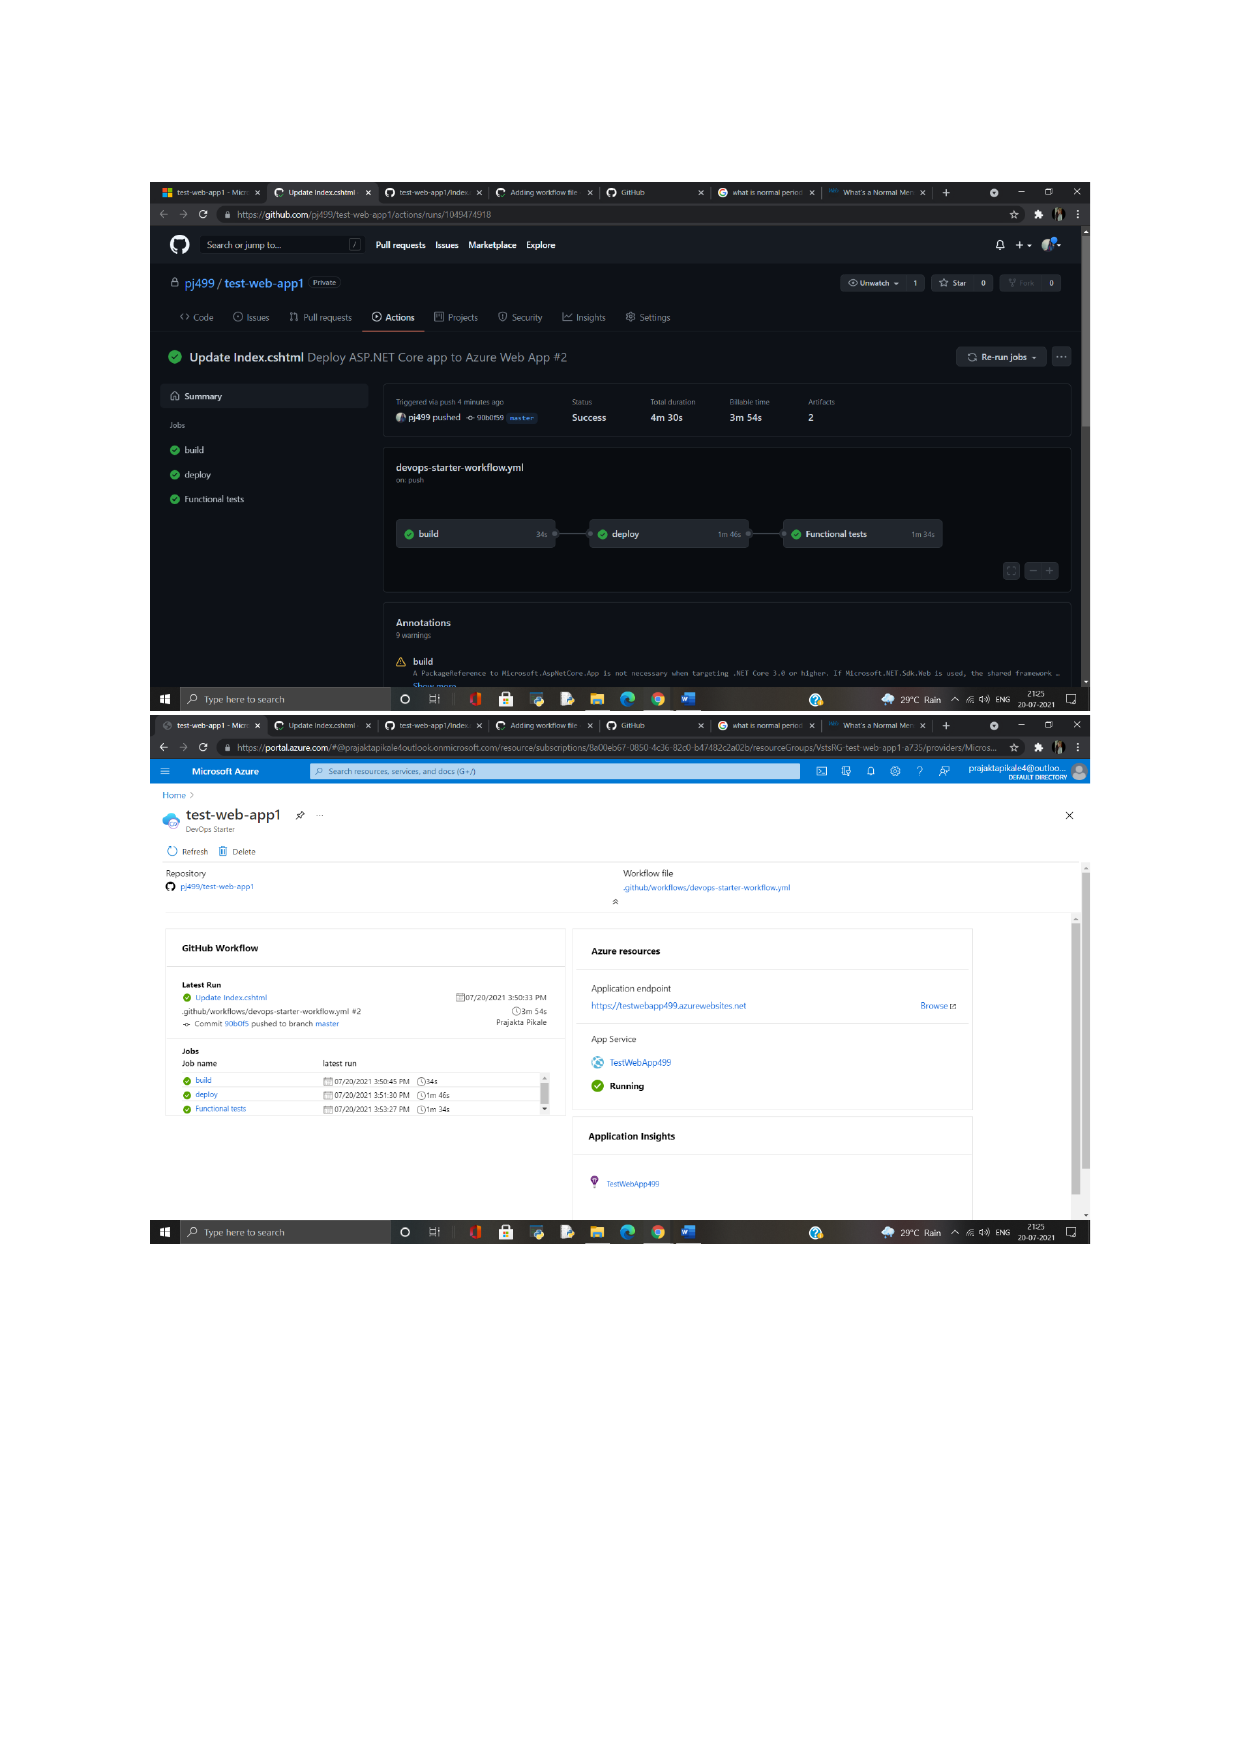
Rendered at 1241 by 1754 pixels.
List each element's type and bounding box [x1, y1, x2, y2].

picture [150, 715, 1091, 1244]
picture [150, 182, 1091, 711]
